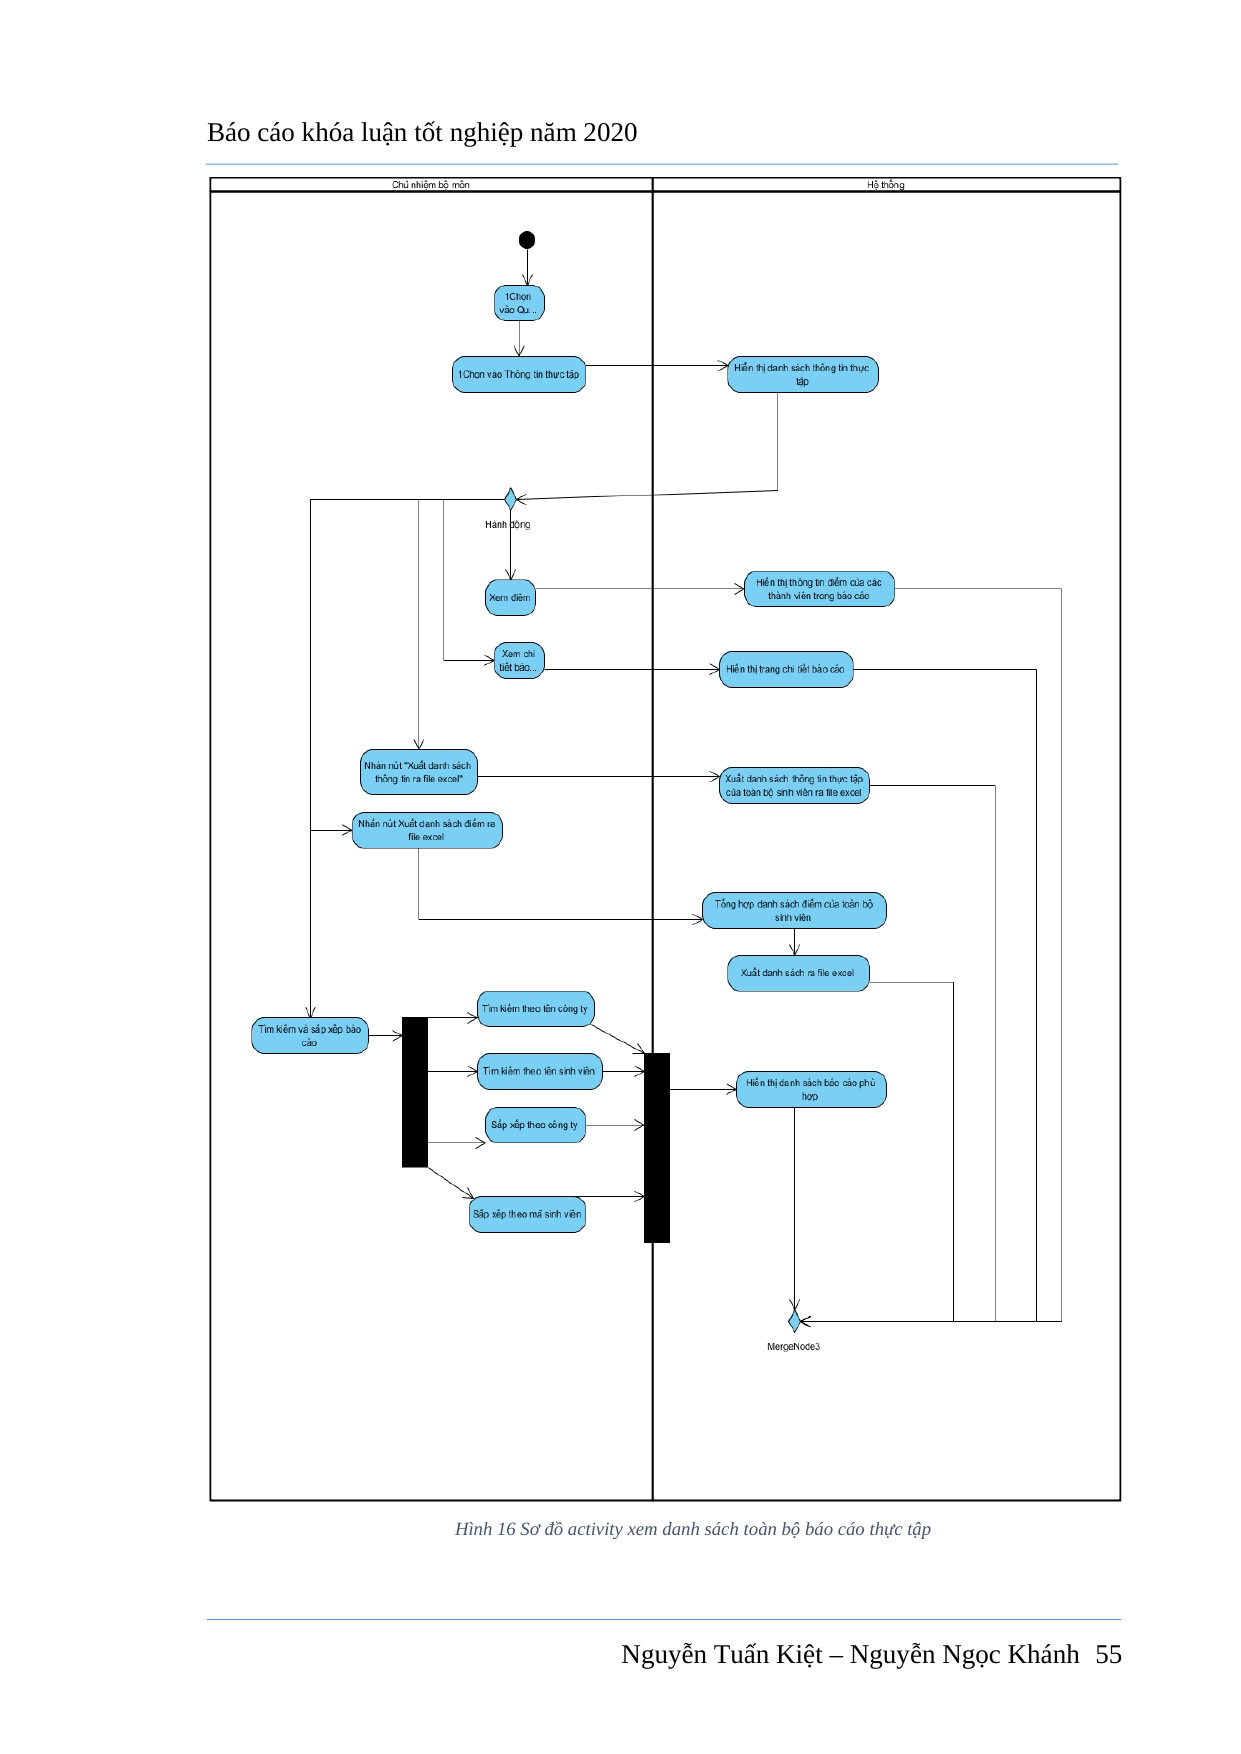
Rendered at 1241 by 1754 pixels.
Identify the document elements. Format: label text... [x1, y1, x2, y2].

picture [206, 177, 1122, 1503]
